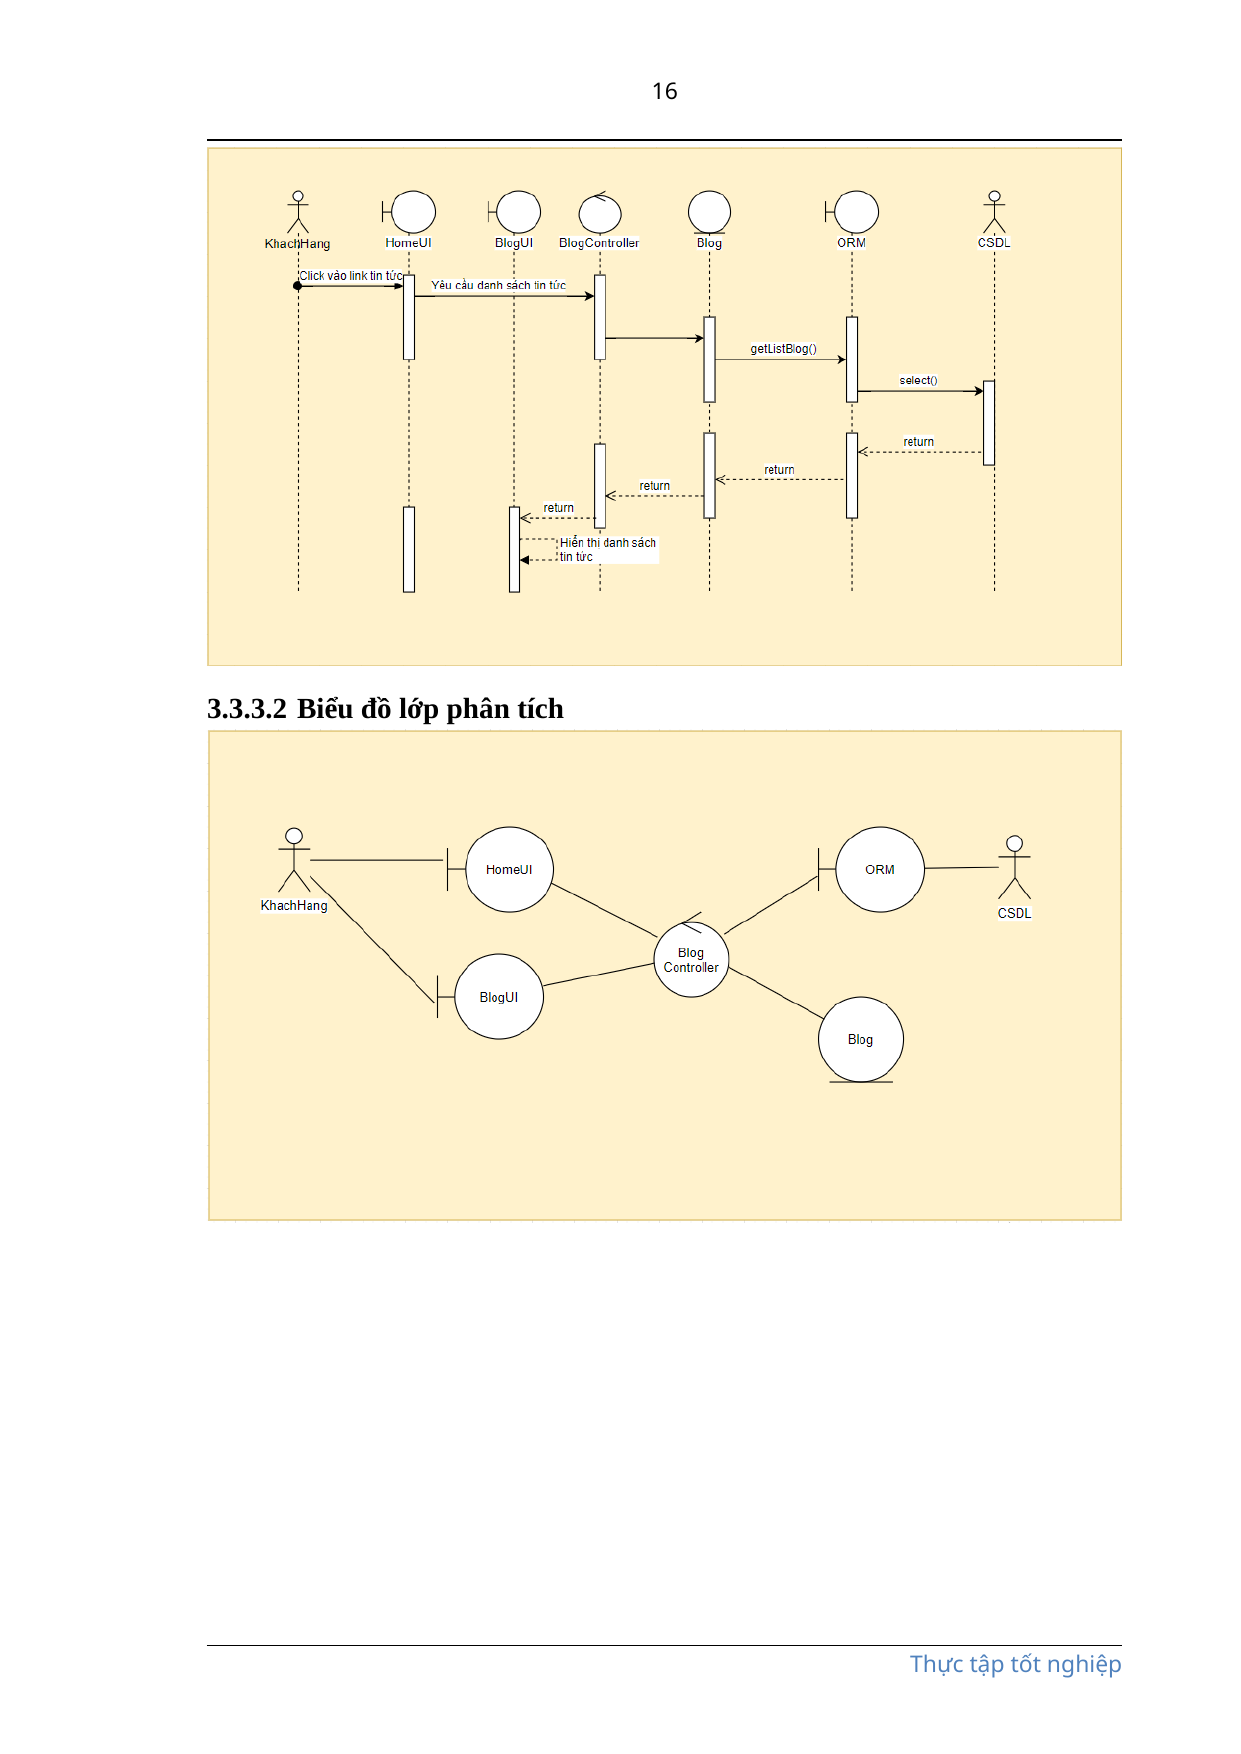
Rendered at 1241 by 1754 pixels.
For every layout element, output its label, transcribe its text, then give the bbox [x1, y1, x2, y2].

picture [206, 729, 1123, 1223]
subtitle Biểu đồ lớp phân tích [207, 691, 1122, 725]
picture [206, 147, 1123, 666]
